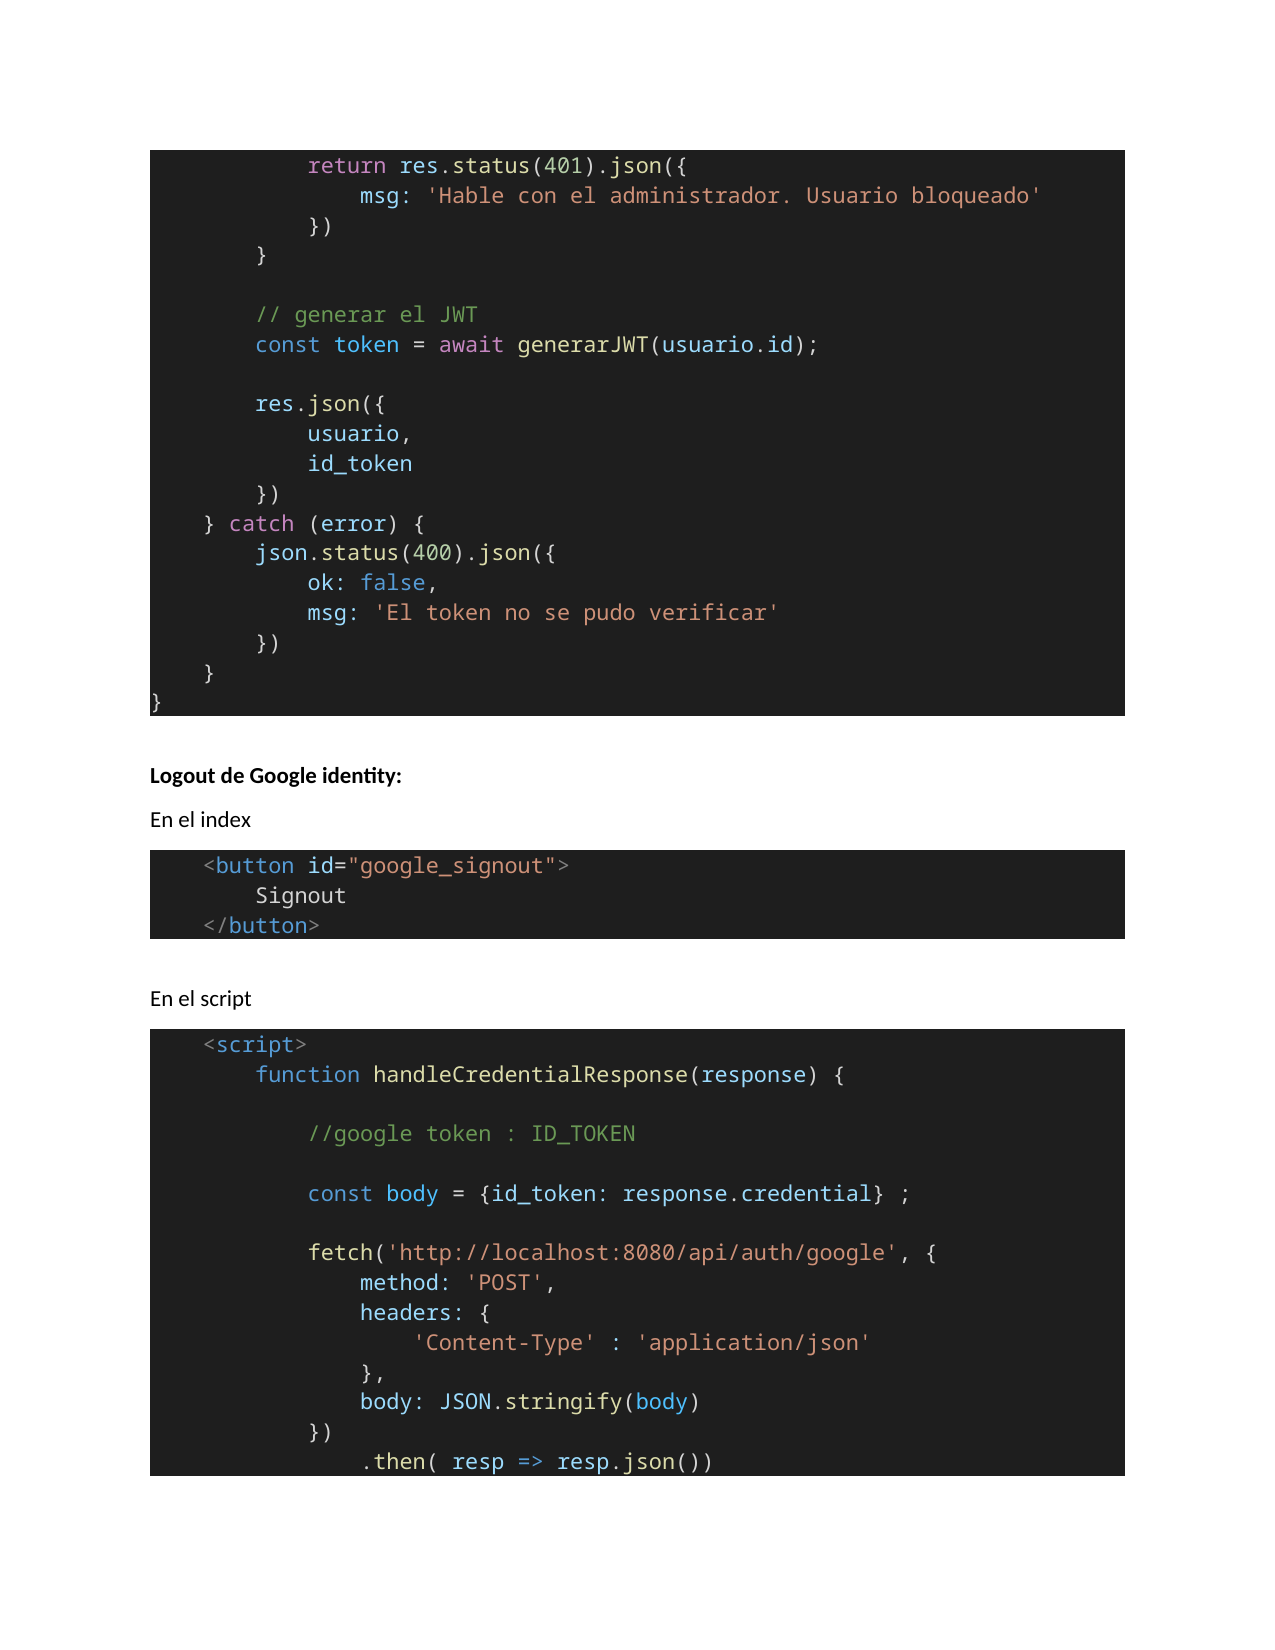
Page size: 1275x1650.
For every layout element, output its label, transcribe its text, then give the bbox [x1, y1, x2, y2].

text <script> [150, 1029, 1125, 1059]
text Signout [150, 880, 1125, 910]
text usuario, [150, 418, 1125, 448]
text // generar el JWT [150, 299, 1125, 329]
text function handleCredentialResponse(response) { [150, 1059, 1125, 1088]
text return res.status(401).json({ [150, 150, 1125, 180]
text method: 'POST', [150, 1267, 1125, 1297]
text }) [150, 478, 1125, 507]
text ok: false, [150, 567, 1125, 597]
text } [150, 656, 1125, 686]
text msg: 'Hable con el administrador. Usuario bloqueado' [150, 180, 1125, 209]
text }, [150, 1357, 1125, 1386]
text } [150, 686, 1125, 716]
text }) [150, 627, 1125, 656]
text Logout de Google identity: [150, 761, 1125, 789]
text fetch('http://localhost:8080/api/auth/google', { [150, 1237, 1125, 1267]
text </button> [150, 910, 1125, 939]
text 'Content-Type' : 'application/json' [150, 1327, 1125, 1357]
text En el script [150, 984, 1125, 1012]
text } [150, 239, 1125, 269]
text body: JSON.stringify(body) [150, 1386, 1125, 1416]
text //google token : ID_TOKEN [150, 1118, 1125, 1148]
text msg: 'El token no se pudo verificar' [150, 597, 1125, 627]
text headers: { [150, 1297, 1125, 1327]
text En el index [150, 805, 1125, 833]
text }) [150, 209, 1125, 239]
text json.status(400).json({ [150, 537, 1125, 567]
text const token = await generarJWT(usuario.id); [150, 329, 1125, 358]
text .then( resp => resp.json()) [150, 1446, 1125, 1476]
text } catch (error) { [150, 507, 1125, 537]
text id_token [150, 448, 1125, 478]
text <button id="google_signout"> [150, 850, 1125, 880]
text const body = {id_token: response.credential} ; [150, 1178, 1125, 1208]
text res.json({ [150, 388, 1125, 418]
text }) [150, 1416, 1125, 1446]
